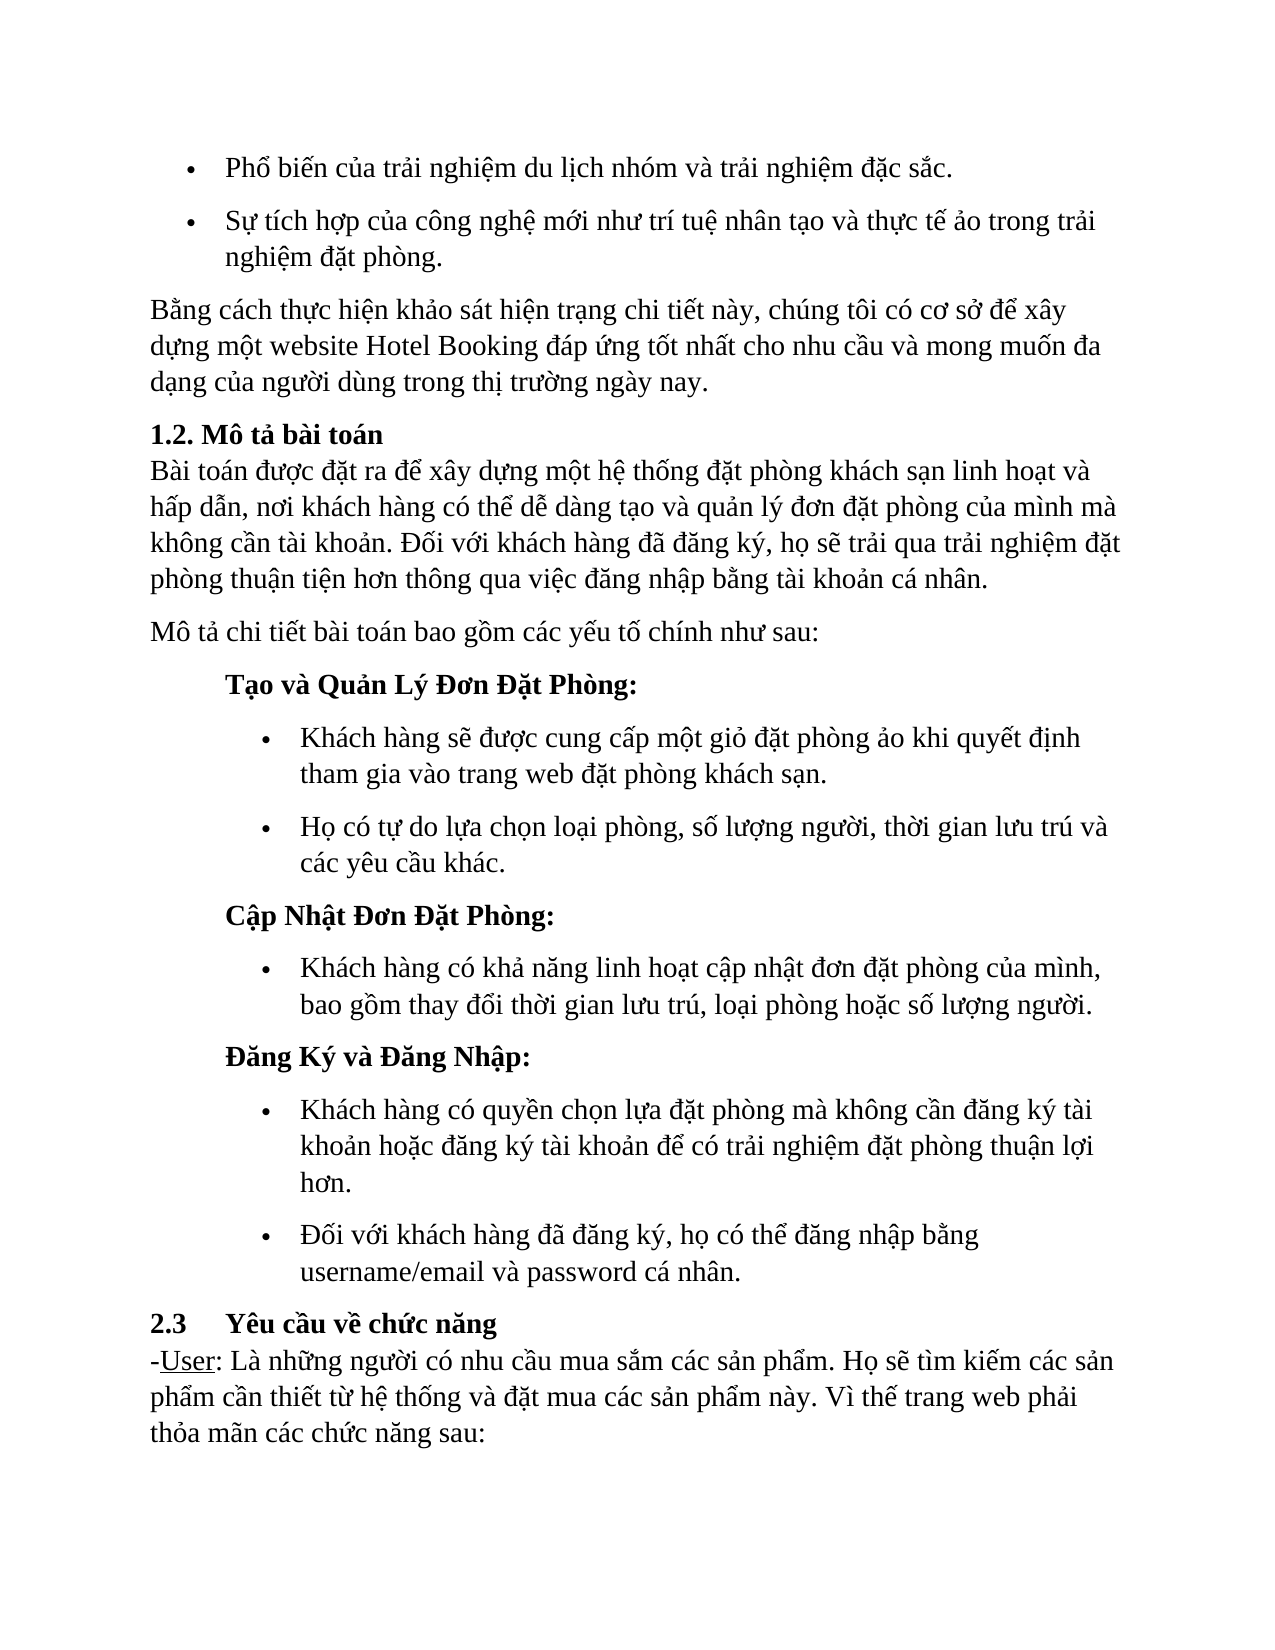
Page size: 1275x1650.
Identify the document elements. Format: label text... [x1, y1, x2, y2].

subtitle 2.3 Yêu cầu về chức năng [150, 1306, 1125, 1340]
list Phổ biến của trải nghiệm du lịch nhóm và trải nghiệm đặc sắc. [187, 150, 1125, 183]
subtitle 1.2. Mô tả bài toán [150, 417, 1125, 450]
text Bằng cách thực hiện khảo sát hiện trạng chi tiết này, chúng tôi có cơ sở để xây dựng một website Hotel Booking đáp ứng tốt nhất cho nhu cầu và mong muốn đa dạng của người dùng trong thị trường ngày nay. [150, 292, 1125, 398]
text Đăng Ký và Đăng Nhập: [225, 1039, 1125, 1073]
list Đối với khách hàng đã đăng ký, họ có thể đăng nhập bằng username/email và password cá nhân. [262, 1217, 1125, 1287]
list Khách hàng có quyền chọn lựa đặt phòng mà không cần đăng ký tài khoản hoặc đăng ký tài khoản để có trải nghiệm đặt phòng thuận lợi hơn. [262, 1092, 1125, 1198]
text Cập Nhật Đơn Đặt Phòng: [225, 898, 1125, 931]
list Khách hàng có khả năng linh hoạt cập nhật đơn đặt phòng của mình, bao gồm thay đổi thời gian lưu trú, loại phòng hoặc số lượng người. [262, 951, 1125, 1020]
list Họ có tự do lựa chọn loại phòng, số lượng người, thời gian lưu trú và các yêu cầu khác. [262, 809, 1125, 878]
text Bài toán được đặt ra để xây dựng một hệ thống đặt phòng khách sạn linh hoạt và hấp dẫn, nơi khách hàng có thể dễ dàng tạo và quản lý đơn đặt phòng của mình mà không cần tài khoản. Đối với khách hàng đã đăng ký, họ sẽ trải qua trải nghiệm đặt phòng thuận tiện hơn thông qua việc đăng nhập bằng tài khoản cá nhân. [150, 453, 1125, 595]
text Tạo và Quản Lý Đơn Đặt Phòng: [225, 667, 1125, 701]
text Mô tả chi tiết bài toán bao gồm các yếu tố chính như sau: [150, 614, 1125, 648]
list Sự tích hợp của công nghệ mới như trí tuệ nhân tạo và thực tế ảo trong trải nghiệm đặt phòng. [187, 203, 1125, 272]
list Khách hàng sẽ được cung cấp một giỏ đặt phòng ảo khi quyết định tham gia vào trang web đặt phòng khách sạn. [262, 720, 1125, 789]
text -User: Là những người có nhu cầu mua sắm các sản phẩm. Họ sẽ tìm kiếm các sản phẩm cần thiết từ hệ thống và đặt mua các sản phẩm này. Vì thế trang web phải thỏa mãn các chức năng sau: [150, 1343, 1125, 1448]
